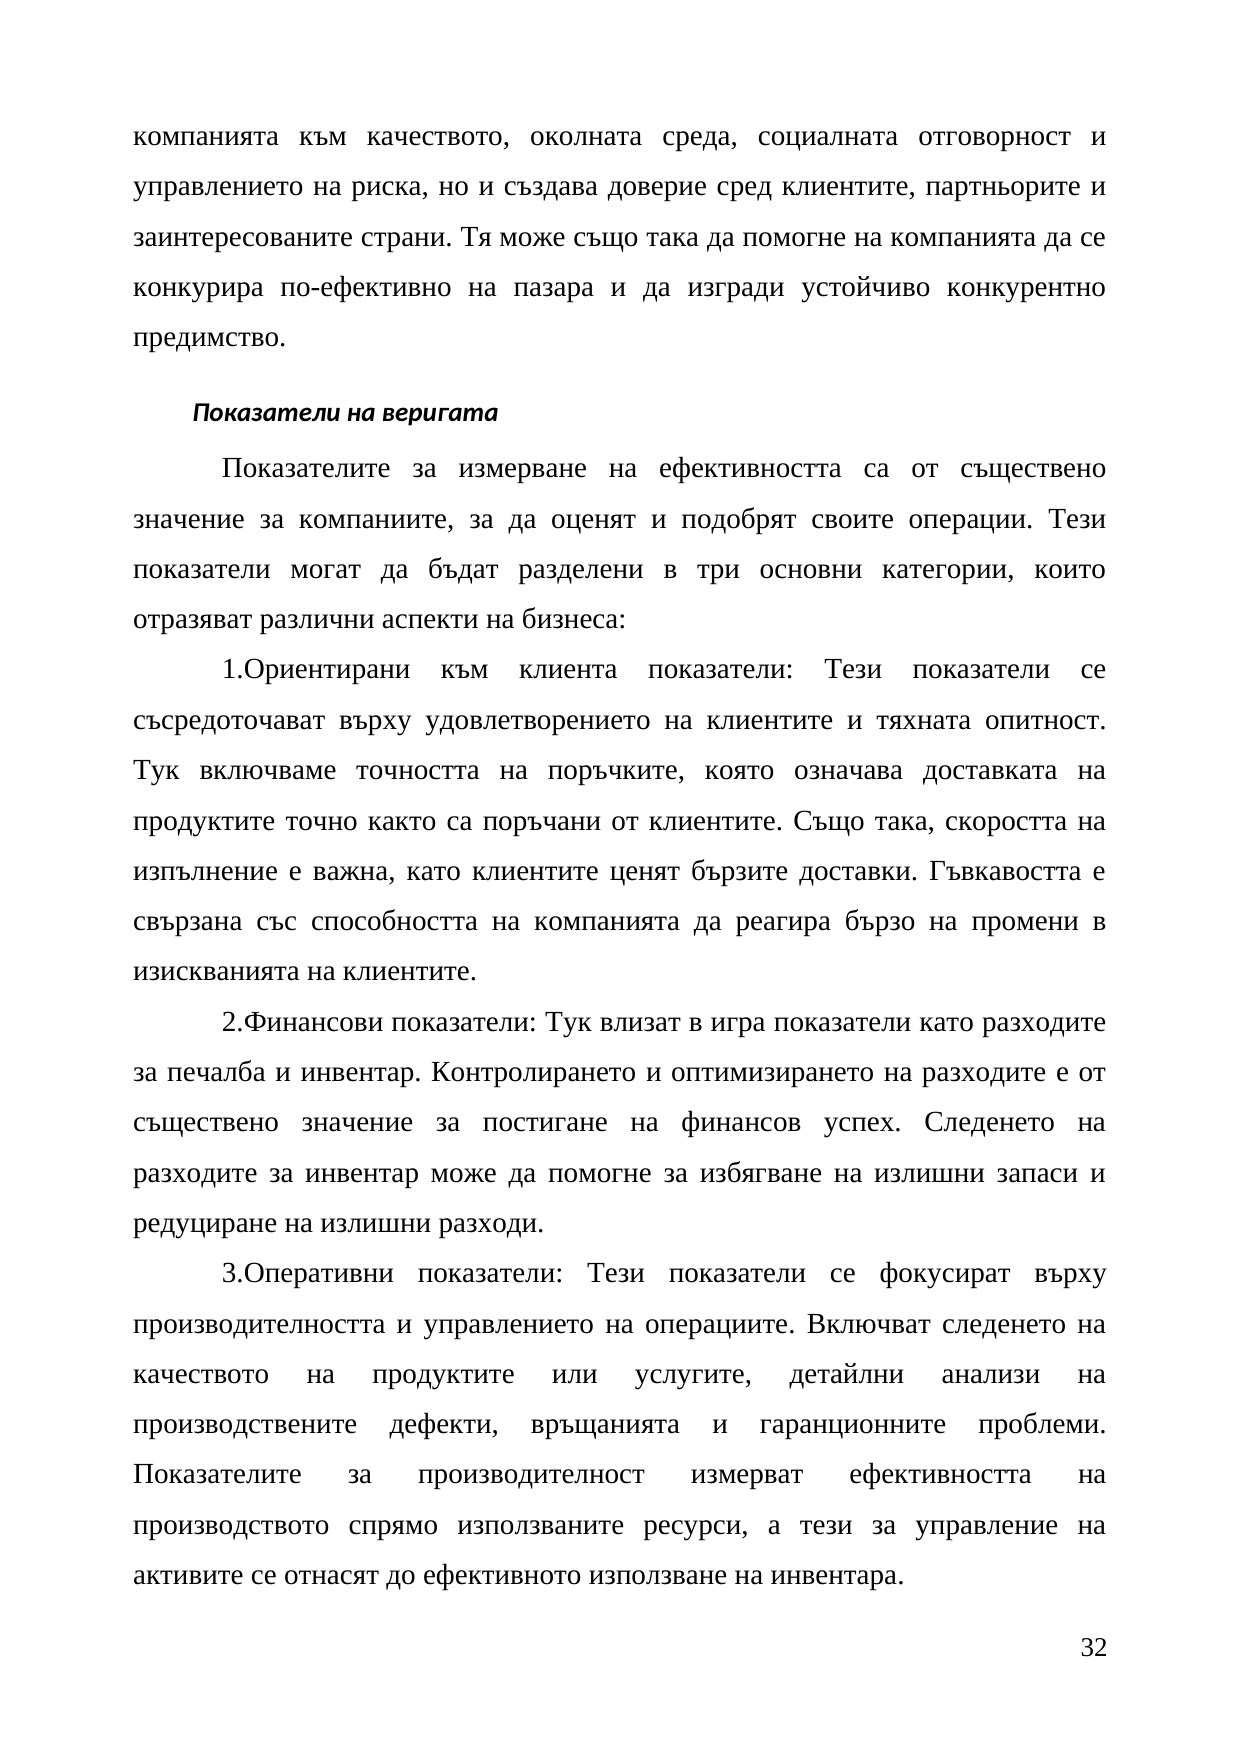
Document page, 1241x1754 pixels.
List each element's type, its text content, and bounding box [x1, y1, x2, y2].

text 1.Ориентирани към клиента показатели: Тези показатели се съсредоточават върху удовлетворението на клиентите и тяхната опитност. Тук включваме точността на поръчките, която означава доставката на продуктите точно както са поръчани от клиентите. Също така, скоростта на изпълнение е важна, като клиентите ценят бързите доставки. Гъвкавостта е свързана със способността на компанията да реагира бързо на промени в изискванията на клиентите. [133, 652, 1107, 987]
text Показателите за измерване на ефективността са от съществено значение за компаниите, за да оценят и подобрят своите операции. Тези показатели могат да бъдат разделени в три основни категории, които отразяват различни аспекти на бизнеса: [133, 450, 1107, 635]
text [133, 118, 1107, 353]
text 3.Оперативни показатели: Тези показатели се фокусират върху производителността и управлението на операциите. Включват следенето на качеството на продуктите или услугите, детайлни анализи на производствените дефекти, връщанията и гаранционните проблеми. Показателите за производителност измерват ефективността на производството спрямо използваните ресурси, а тези за управление на активите се отнасят до ефективното използване на инвентара. [133, 1255, 1107, 1591]
text 2.Финансови показатели: Тук влизат в игра показатели като разходите за печалба и инвентар. Контролирането и оптимизирането на разходите е от съществено значение за постигане на финансов успех. Следенето на разходите за инвентар може да помогне за избягване на излишни запаси и редуциране на излишни разходи. [133, 1004, 1107, 1239]
subtitle Показатели на веригата [133, 395, 1107, 428]
